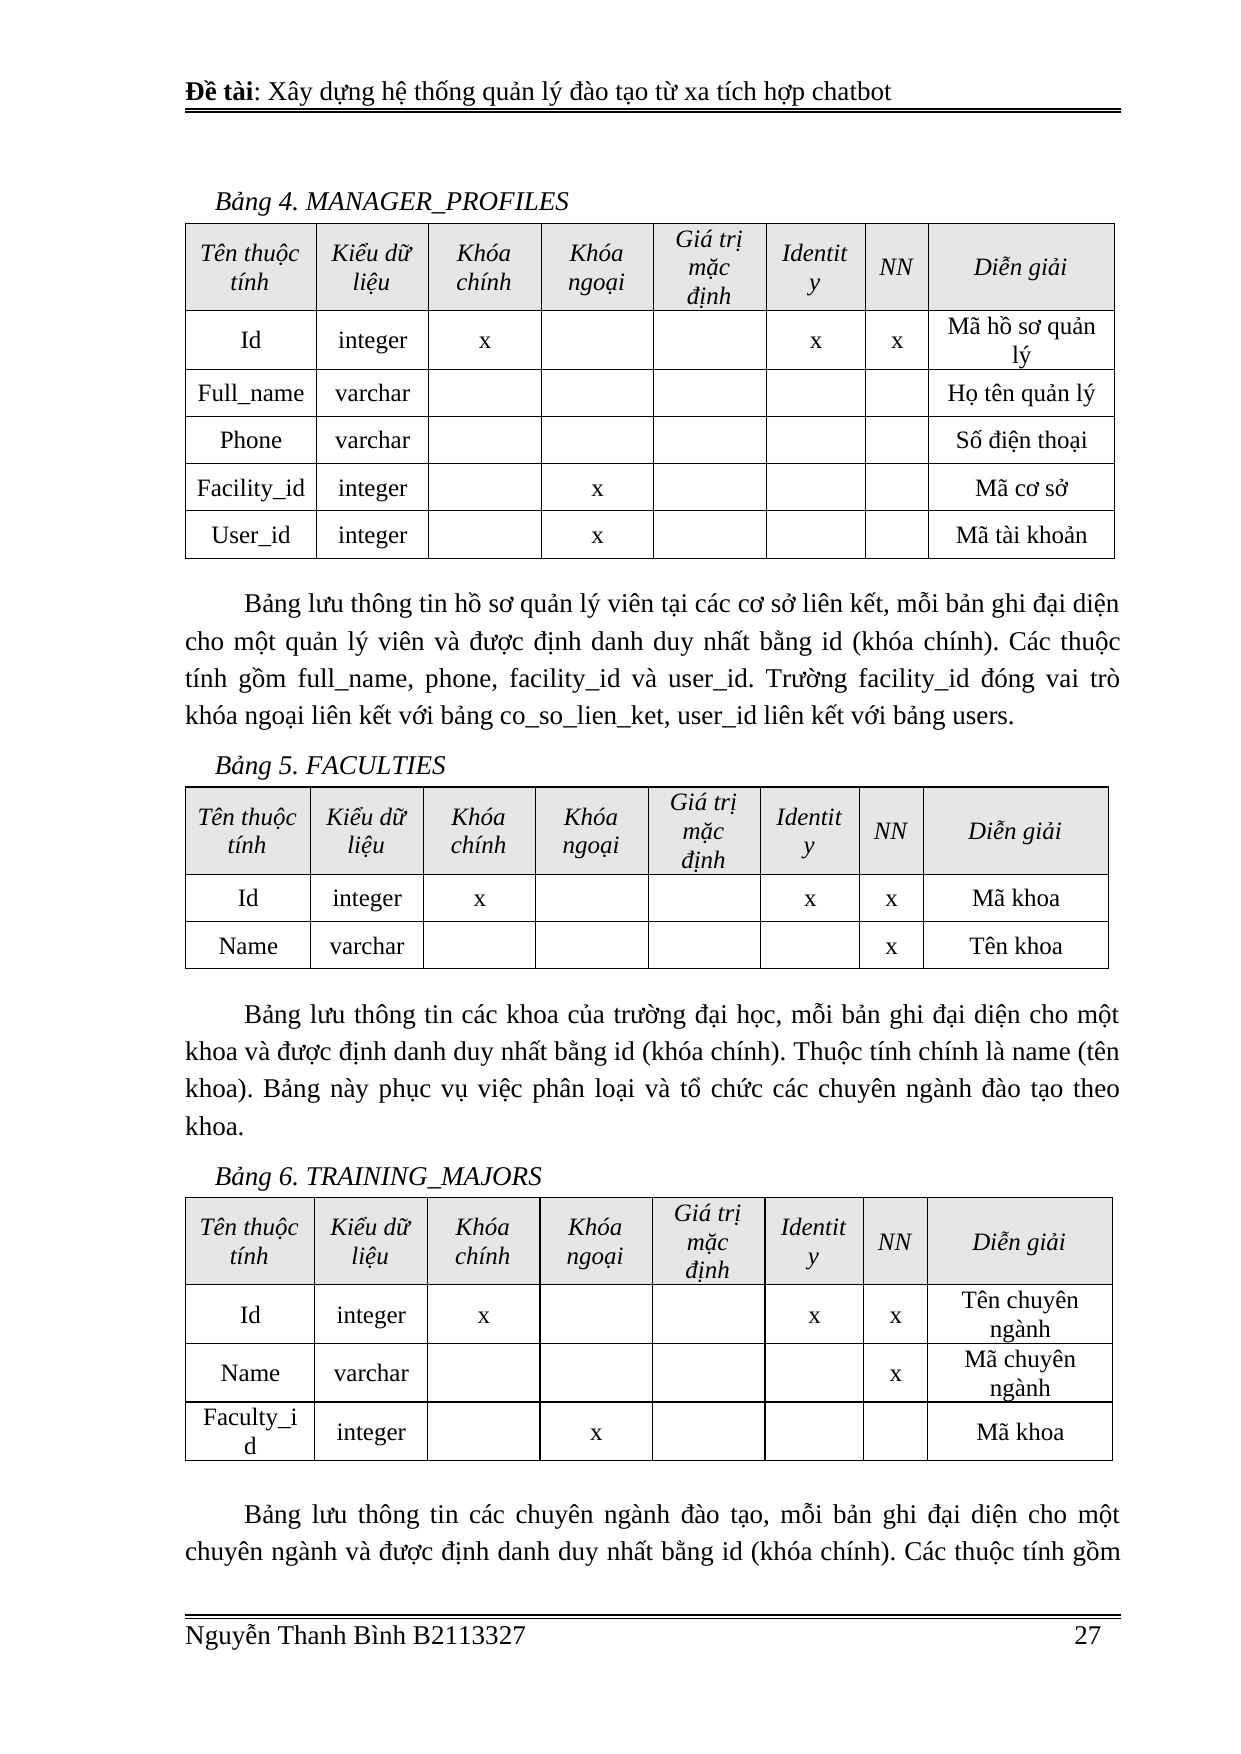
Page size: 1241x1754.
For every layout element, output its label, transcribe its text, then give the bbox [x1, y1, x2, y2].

text Bảng 4. MANAGER_PROFILES [185, 185, 1121, 216]
table_cell Họ tên quản lý [929, 370, 1114, 416]
table_cell User_id [186, 511, 316, 558]
table_cell x [428, 1285, 539, 1343]
table_cell [654, 511, 766, 558]
table_header Khóa ngoại [541, 1198, 652, 1284]
table_cell varchar [315, 1344, 427, 1401]
table_header Diễn giải [929, 224, 1114, 310]
table_header Khóa ngoại [542, 224, 653, 310]
table_cell [428, 1403, 539, 1460]
table_cell varchar [317, 417, 428, 463]
table_cell [767, 511, 865, 558]
table_cell [654, 464, 766, 510]
table_header NN [860, 788, 923, 874]
table_cell x [767, 311, 865, 368]
table_header Giá trị mặc định [654, 224, 766, 310]
table_header Kiểu dữ liệu [315, 1198, 427, 1284]
table_header Kiểu dữ liệu [317, 224, 428, 310]
table_cell [653, 1344, 764, 1401]
table_cell Mã cơ sở [929, 464, 1114, 510]
table_cell [536, 922, 648, 968]
table_cell varchar [317, 370, 428, 416]
table_cell Id [186, 875, 310, 921]
table_cell [542, 311, 653, 368]
table_cell Name [186, 1344, 314, 1401]
table_cell x [429, 311, 541, 368]
table_header Diễn giải [924, 788, 1108, 874]
table_cell Mã tài khoản [929, 511, 1114, 558]
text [185, 1498, 1121, 1567]
table_cell x [542, 464, 653, 510]
table_cell Tên khoa [924, 922, 1108, 968]
table_cell [654, 417, 766, 463]
table_cell [649, 922, 760, 968]
text Bảng lưu thông tin các khoa của trường đại học, mỗi bản ghi đại diện cho một khoa và được định danh duy nhất bằng id (khóa chính). Thuộc tính chính là name (tên khoa). Bảng này phục vụ việc phân loại và tổ chức các chuyên ngành đào tạo theo khoa. [185, 998, 1121, 1141]
table_cell Số điện thoại [929, 417, 1114, 463]
table_header NN [866, 224, 928, 310]
table_cell Facility_id [186, 464, 316, 510]
table_cell Mã khoa [928, 1403, 1112, 1460]
table_cell x [864, 1344, 927, 1401]
text Bảng 6. TRAINING_MAJORS [185, 1160, 1121, 1191]
text Bảng lưu thông tin hồ sơ quản lý viên tại các cơ sở liên kết, mỗi bản ghi đại diện cho một quản lý viên và được định danh duy nhất bằng id (khóa chính). Các thuộc tính gồm full_name, phone, facility_id và user_id. Trường facility_id đóng vai trò khóa ngoại liên kết với bảng co_so_lien_ket, user_id liên kết với bảng users. [185, 587, 1121, 730]
table_cell [428, 1344, 539, 1401]
table_cell varchar [311, 922, 423, 968]
table_header Khóa ngoại [536, 788, 648, 874]
table_cell x [864, 1285, 927, 1343]
table_header Identity [766, 1198, 863, 1284]
table_cell integer [317, 511, 428, 558]
table_cell x [766, 1285, 863, 1343]
table_header Diễn giải [928, 1198, 1112, 1284]
table_cell Id [186, 311, 316, 368]
table_cell [429, 464, 541, 510]
table_cell [424, 922, 535, 968]
table_cell [866, 417, 928, 463]
table_cell [429, 417, 541, 463]
table_header Khóa chính [428, 1198, 539, 1284]
table_cell [541, 1285, 652, 1343]
table_cell [767, 370, 865, 416]
table_header NN [864, 1198, 927, 1284]
table_header Khóa chính [429, 224, 541, 310]
table_cell integer [315, 1403, 427, 1460]
table_cell integer [317, 464, 428, 510]
table_cell [766, 1344, 863, 1401]
table_cell [767, 464, 865, 510]
table_cell Mã chuyên ngành [928, 1344, 1112, 1401]
table_header Tên thuộc tính [186, 788, 310, 874]
table_cell x [424, 875, 535, 921]
table_cell x [860, 875, 923, 921]
table_cell integer [311, 875, 423, 921]
table_cell [542, 417, 653, 463]
table_cell x [761, 875, 859, 921]
table_cell Id [186, 1285, 314, 1343]
table_cell [654, 370, 766, 416]
table_header Khóa chính [424, 788, 535, 874]
table_cell [866, 511, 928, 558]
table_cell Mã khoa [924, 875, 1108, 921]
table_cell [866, 464, 928, 510]
table_cell [429, 511, 541, 558]
table_cell Faculty_id [186, 1403, 314, 1460]
table_cell [864, 1403, 927, 1460]
table_cell [541, 1344, 652, 1401]
table_cell x [866, 311, 928, 368]
table_header Giá trị mặc định [653, 1198, 764, 1284]
table_header Giá trị mặc định [649, 788, 760, 874]
table_cell Tên chuyên ngành [928, 1285, 1112, 1343]
table_cell [429, 370, 541, 416]
table_cell [767, 417, 865, 463]
text Bảng 5. FACULTIES [185, 749, 1121, 780]
table_cell [536, 875, 648, 921]
table_header Tên thuộc tính [186, 224, 316, 310]
table_cell x [541, 1403, 652, 1460]
table_cell [654, 311, 766, 368]
table_cell [761, 922, 859, 968]
table_header Identity [767, 224, 865, 310]
table_cell [653, 1285, 764, 1343]
table_cell x [860, 922, 923, 968]
table_cell [766, 1403, 863, 1460]
table_cell integer [317, 311, 428, 368]
table_cell Name [186, 922, 310, 968]
table_cell x [542, 511, 653, 558]
table_cell integer [315, 1285, 427, 1343]
table_cell [649, 875, 760, 921]
table_cell Mã hồ sơ quản lý [929, 311, 1114, 368]
table_header Identity [761, 788, 859, 874]
table_cell Phone [186, 417, 316, 463]
table_cell [866, 370, 928, 416]
table_header Tên thuộc tính [186, 1198, 314, 1284]
table_cell [653, 1403, 764, 1460]
table_cell [542, 370, 653, 416]
table_cell Full_name [186, 370, 316, 416]
table_header Kiểu dữ liệu [311, 788, 423, 874]
